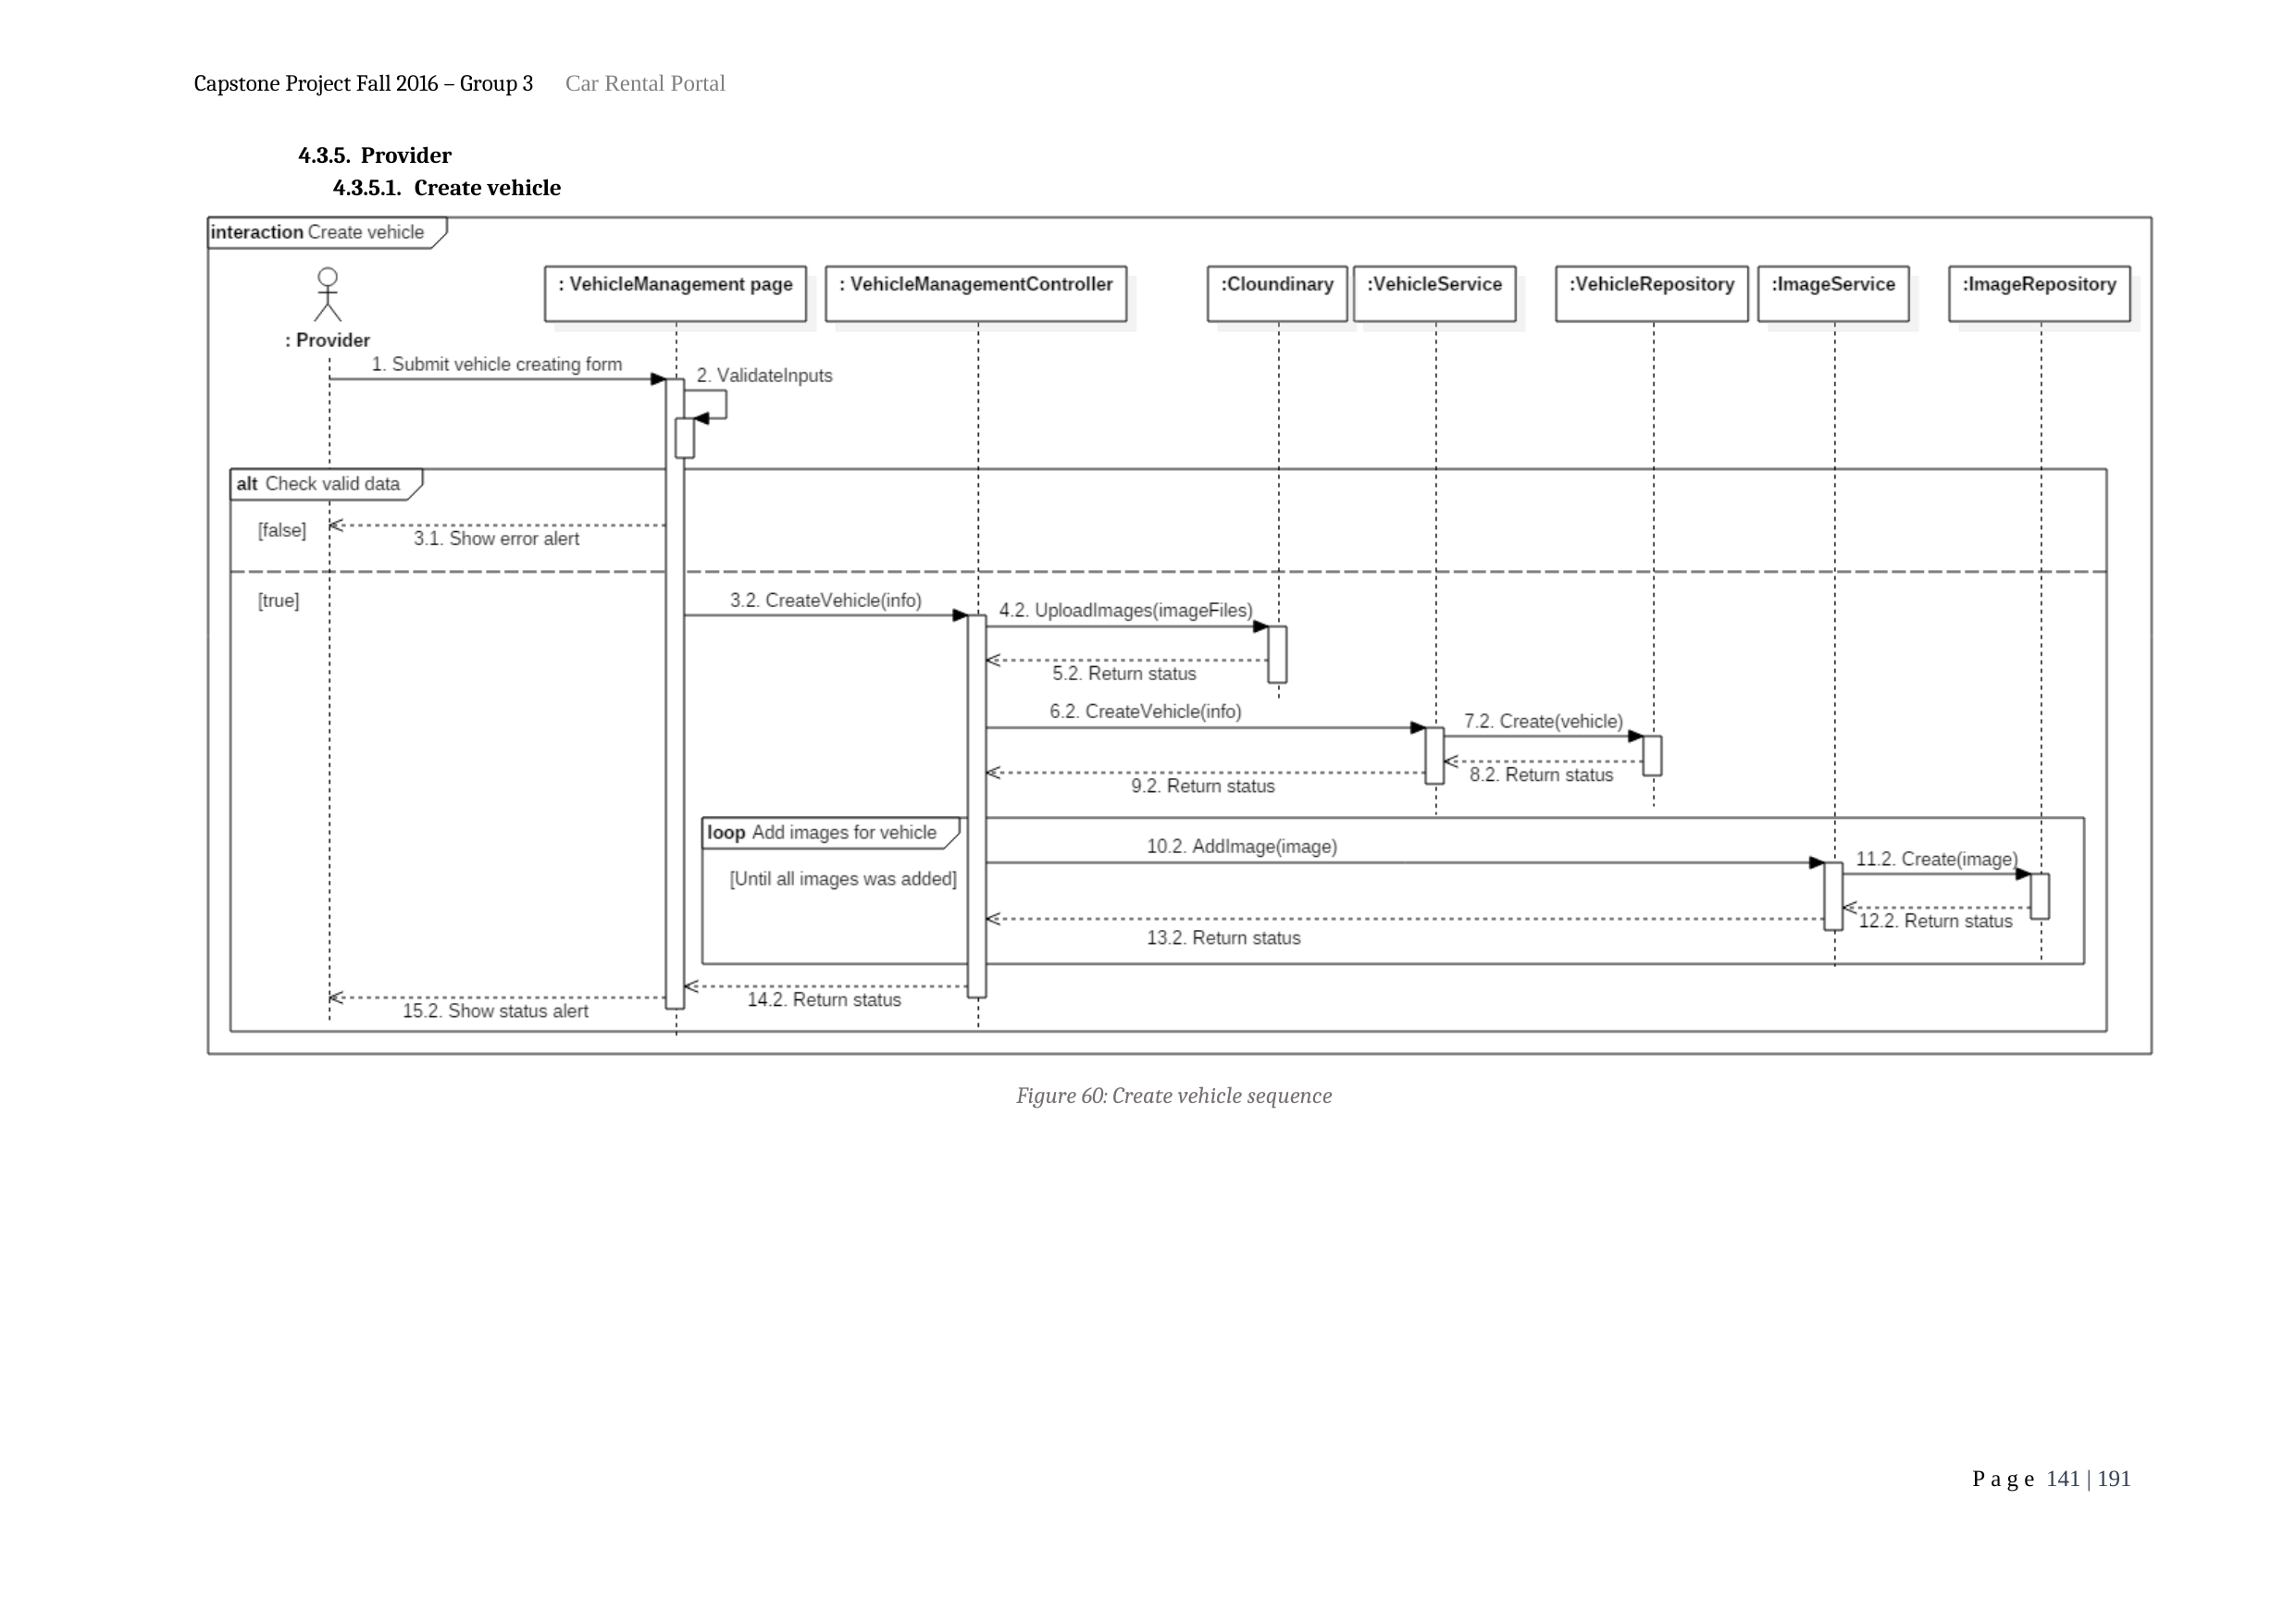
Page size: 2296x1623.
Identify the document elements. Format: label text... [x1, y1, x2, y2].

subtitle Provider [298, 142, 2156, 169]
text Figure 60: Create vehicle sequence [194, 1082, 2156, 1109]
subtitle Create vehicle [333, 175, 2156, 202]
picture [194, 204, 2161, 1065]
